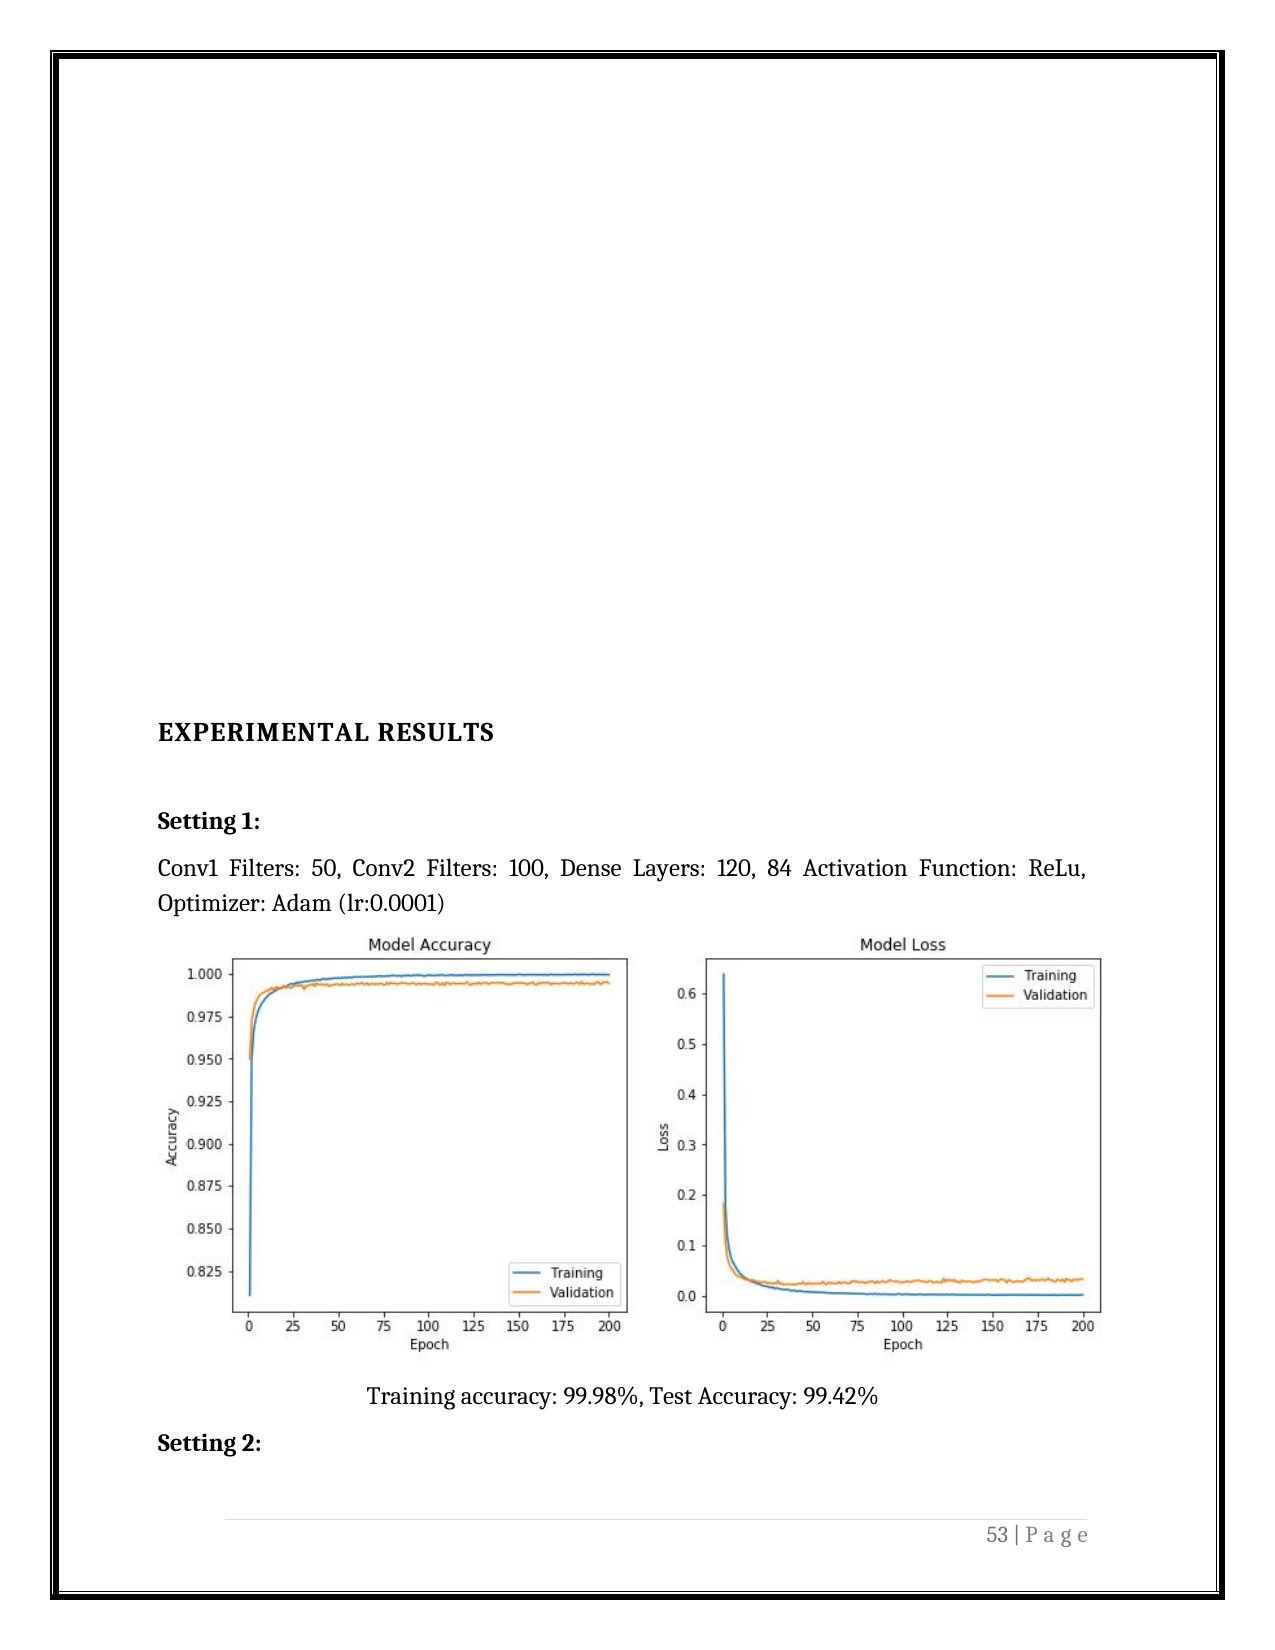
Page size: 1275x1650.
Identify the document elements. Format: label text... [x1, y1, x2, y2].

text Training accuracy: 99.98%, Test Accuracy: 99.42% [158, 1382, 1087, 1411]
picture [157, 935, 1130, 1365]
text Setting 2: [158, 1429, 1087, 1458]
subtitle EXPERIMENTAL RESULTS [158, 717, 1087, 748]
text Conv1 Filters: 50, Conv2 Filters: 100, Dense Layers: 120, 84 Activation Function: ReLu, Optimizer: Adam (lr:0.0001) [158, 854, 1087, 917]
text Setting 1: [158, 807, 1087, 836]
